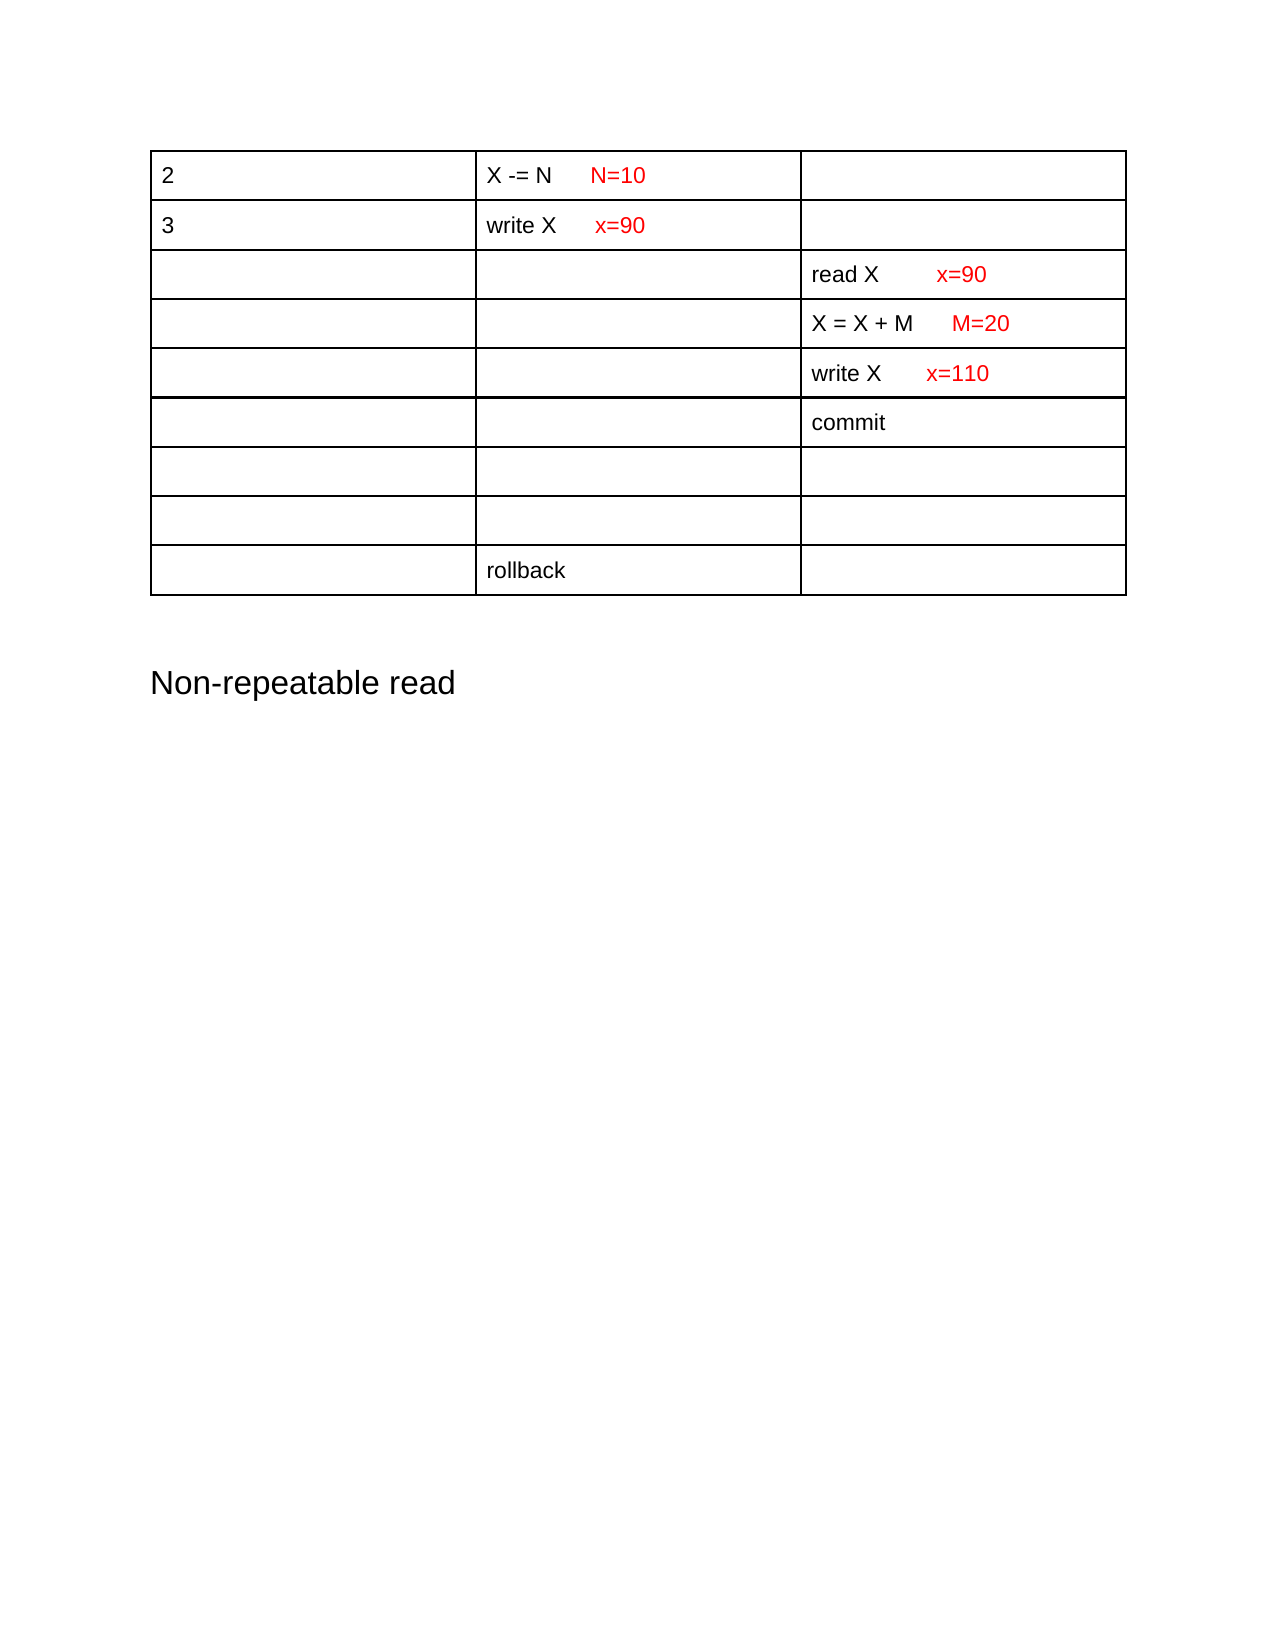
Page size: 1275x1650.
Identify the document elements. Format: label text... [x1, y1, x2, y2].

subtitle Non-repeatable read [150, 663, 1125, 702]
table_cell [802, 201, 1125, 248]
table_cell [152, 546, 475, 593]
table_cell [477, 497, 800, 544]
table_cell [477, 251, 800, 298]
table_cell rollback [477, 546, 800, 593]
table_cell X -= N N=10 [477, 152, 800, 199]
table_cell [802, 497, 1125, 544]
table_cell [477, 349, 800, 396]
table_cell [477, 399, 800, 446]
table_cell [477, 300, 800, 347]
table_cell [152, 251, 475, 298]
table_cell write X x=90 [477, 201, 800, 248]
table_cell [802, 152, 1125, 199]
table_cell [477, 448, 800, 495]
table_cell [802, 448, 1125, 495]
table_cell read X x=90 [802, 251, 1125, 298]
table_cell 2 [152, 152, 475, 199]
table_cell [152, 300, 475, 347]
table_cell write X x=110 [802, 349, 1125, 396]
table_cell X = X + M M=20 [802, 300, 1125, 347]
table_cell [802, 546, 1125, 593]
table_cell commit [802, 399, 1125, 446]
table_cell 3 [152, 201, 475, 248]
table_cell [152, 349, 475, 396]
table_cell [152, 497, 475, 544]
table_cell [152, 399, 475, 446]
table_cell [152, 448, 475, 495]
